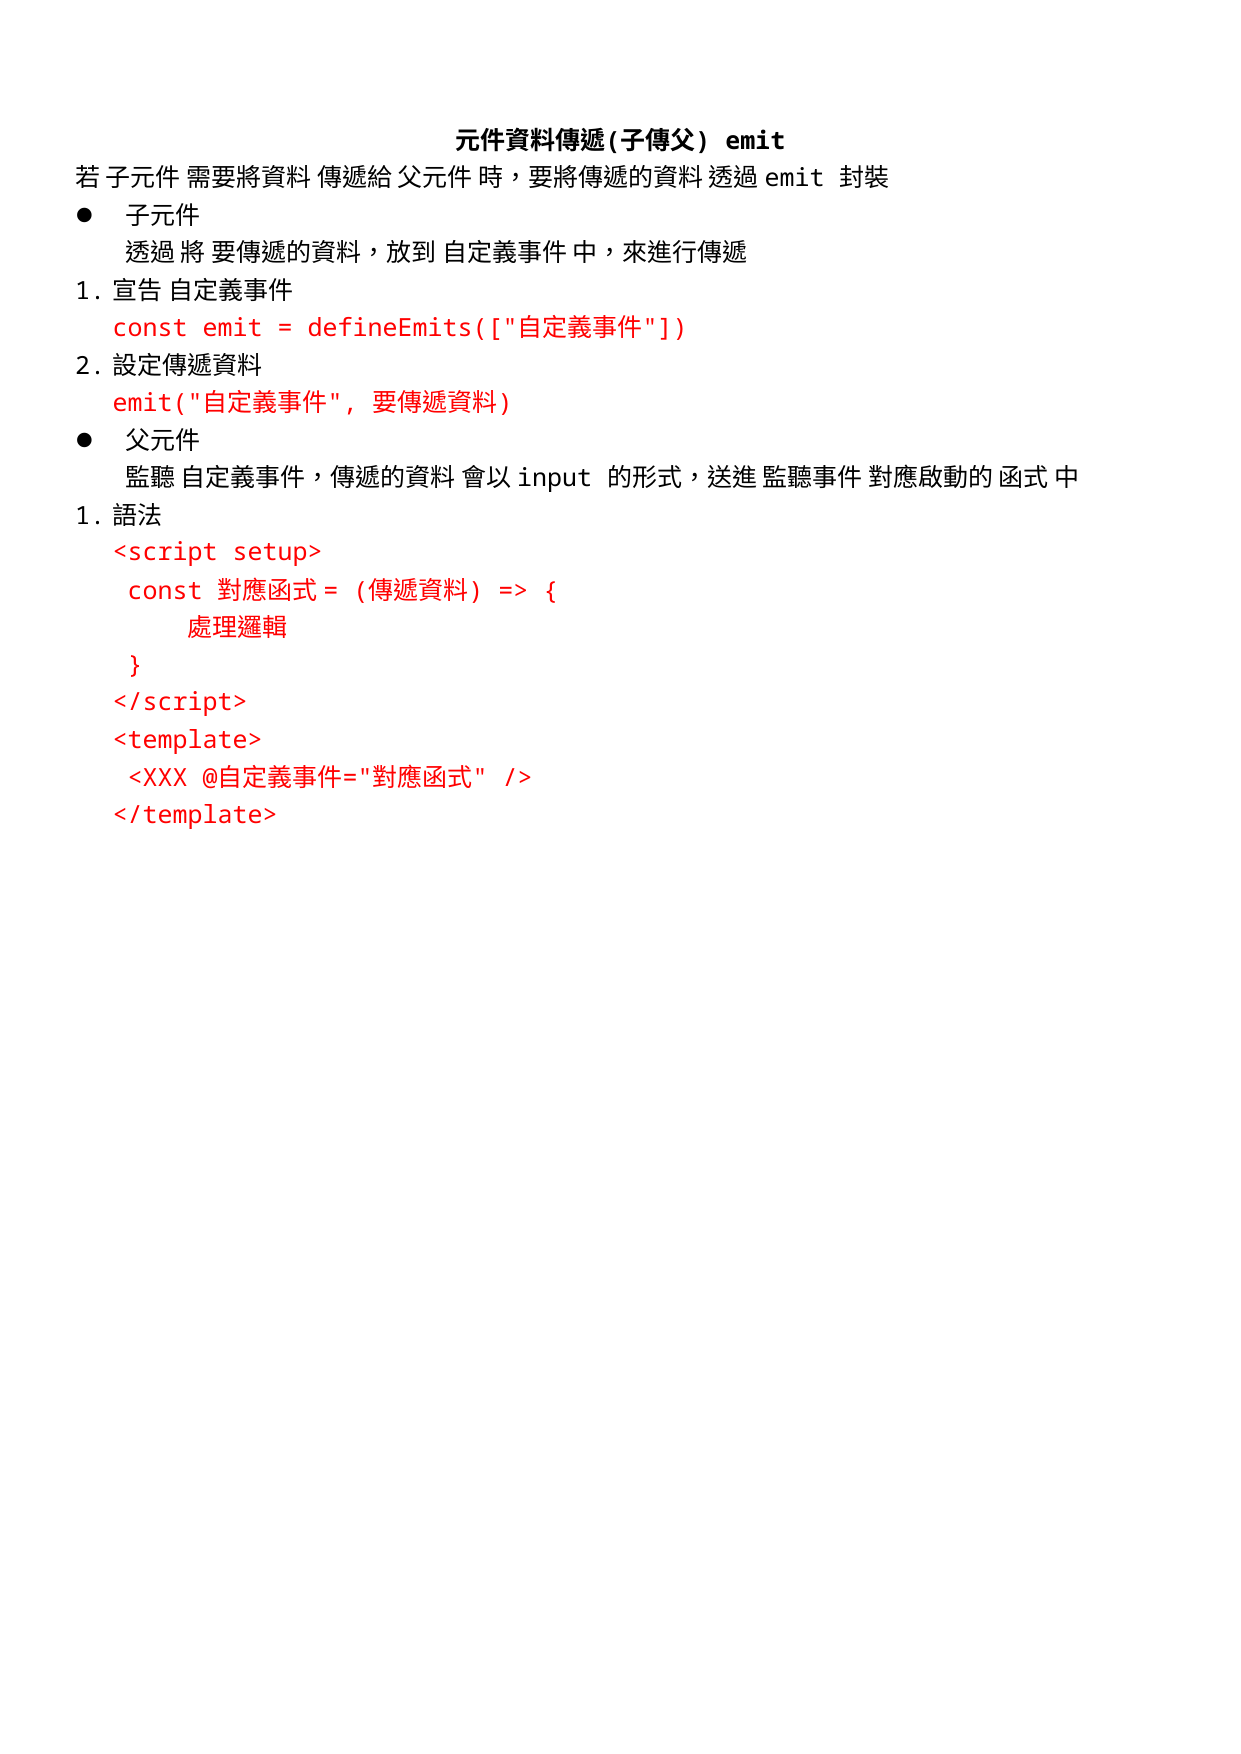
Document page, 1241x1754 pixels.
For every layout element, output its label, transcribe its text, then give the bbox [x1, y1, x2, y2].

subtitle 元件資料傳遞(子傳父) emit [75, 119, 1165, 157]
list <script setup> [112, 532, 1165, 569]
list </template> [112, 794, 1165, 832]
list 父元件 監聽 自定義事件，傳遞的資料 會以 input 的形式，送進 監聽事件 對應啟動的 函式 中 [75, 419, 1165, 494]
list </script> [112, 682, 1165, 719]
list const 對應函式 = (傳遞資料) => { [112, 569, 1165, 607]
list <XXX @自定義事件="對應函式" /> [112, 757, 1165, 794]
list 設定傳遞資料 [75, 344, 1165, 382]
list 處理邏輯 [112, 607, 1165, 644]
list 語法 [75, 494, 1165, 532]
list const emit = defineEmits(["自定義事件"]) [112, 307, 1165, 344]
list <template> [112, 719, 1165, 757]
list emit("自定義事件", 要傳遞資料) [112, 382, 1165, 419]
list 宣告 自定義事件 [75, 269, 1165, 307]
text 若 子元件 需要將資料 傳遞給 父元件 時，要將傳遞的資料 透過 emit 封裝 [75, 157, 1165, 194]
list 子元件 透過 將 要傳遞的資料，放到 自定義事件 中，來進行傳遞 [75, 194, 1165, 269]
list } [112, 644, 1165, 682]
